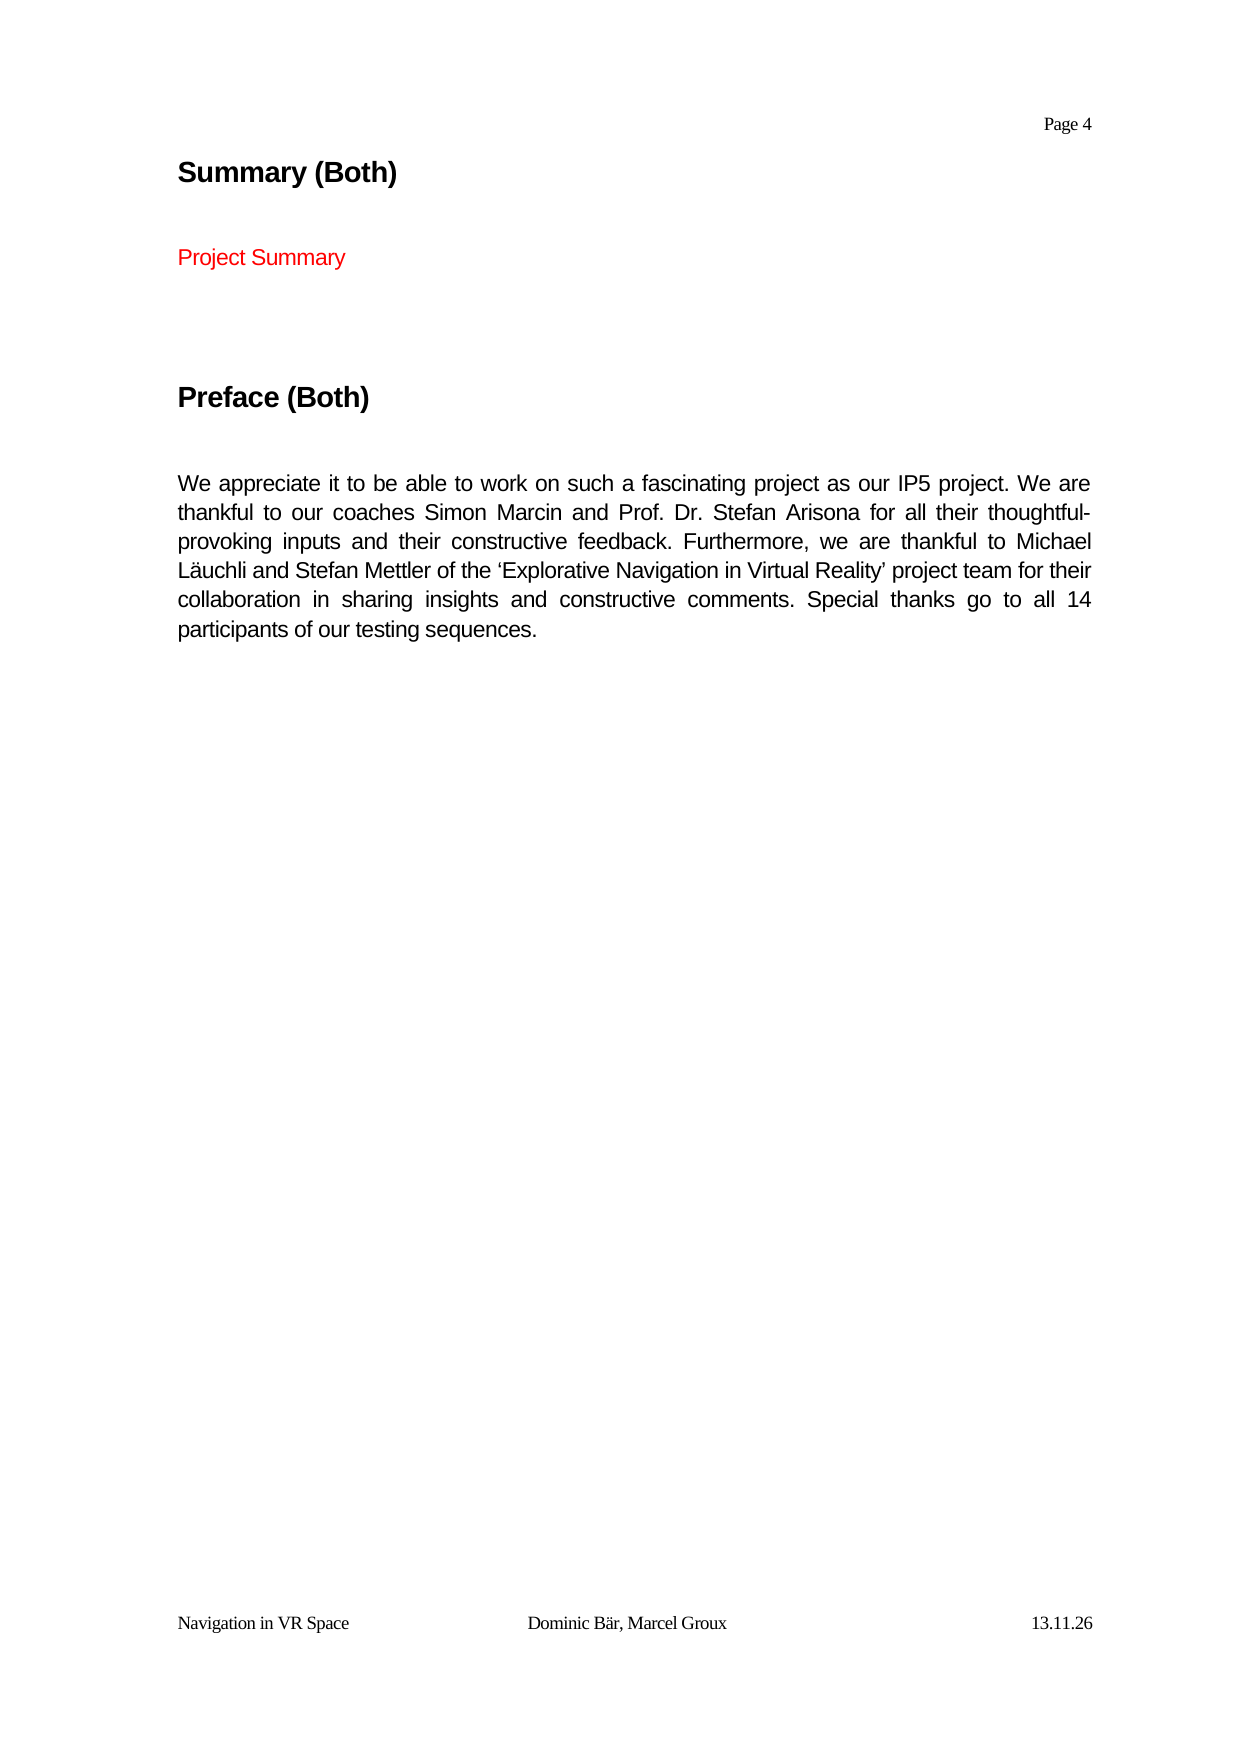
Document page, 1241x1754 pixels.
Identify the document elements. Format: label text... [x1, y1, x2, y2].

text Project Summary [177, 242, 1092, 272]
text Summary (Both) [177, 155, 1092, 188]
text Preface (Both) [177, 380, 1092, 413]
text We appreciate it to be able to work on such a fascinating project as our IP5 project. We are thankful to our coaches Simon Marcin and Prof. Dr. Stefan Arisona for all their thoughtful-provoking inputs and their constructive feedback. Furthermore, we are thankful to Michael Läuchli and Stefan Mettler of the ‘Explorative Navigation in Virtual Reality’ project team for their collaboration in sharing insights and constructive comments. Special thanks go to all 14 participants of our testing sequences. [177, 468, 1092, 643]
